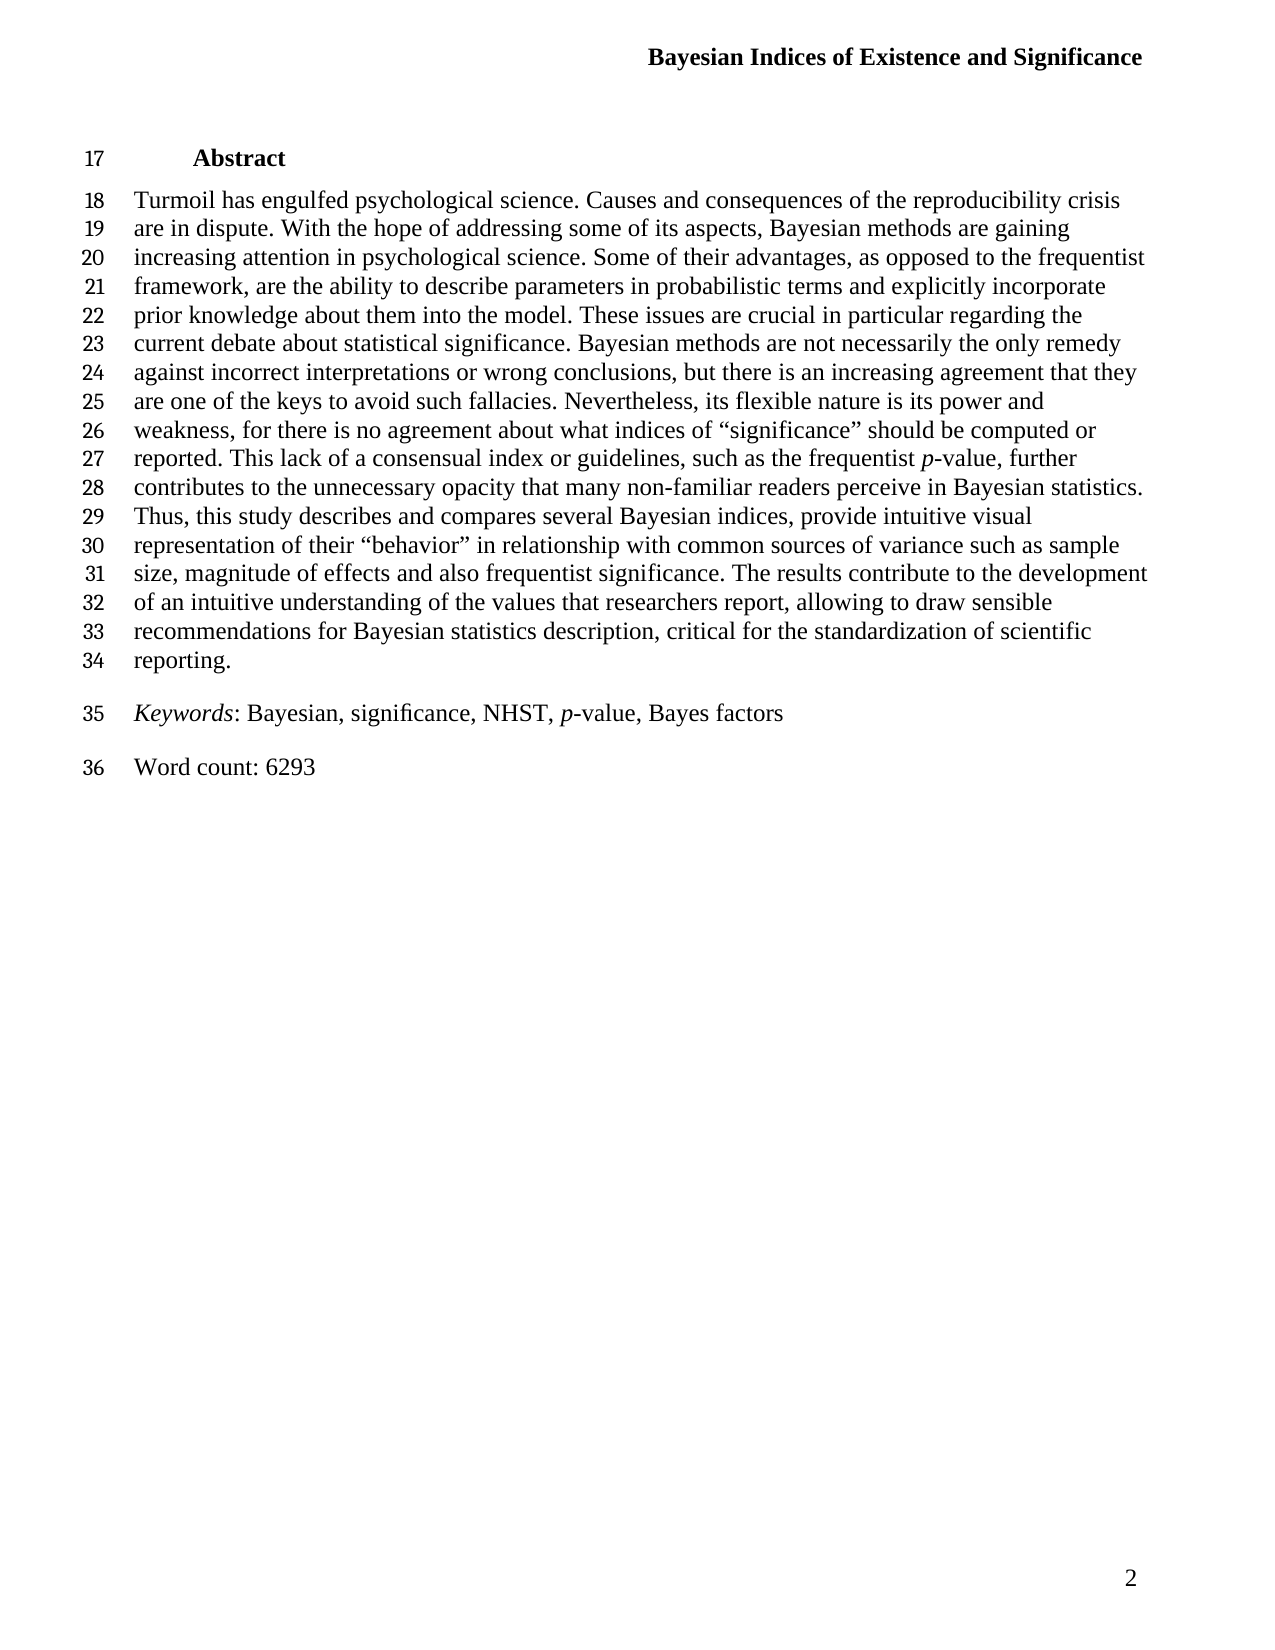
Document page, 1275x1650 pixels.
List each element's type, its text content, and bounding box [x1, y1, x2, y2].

text Turmoil has engulfed psychological science. Causes and consequences of the reproducibility crisis are in dispute. With the hope of addressing some of its aspects, Bayesian methods are gaining increasing attention in psychological science. Some of their advantages, as opposed to the frequentist framework, are the ability to describe parameters in probabilistic terms and explicitly incorporate prior knowledge about them into the model. These issues are crucial in particular regarding the current debate about statistical significance. Bayesian methods are not necessarily the only remedy against incorrect interpretations or wrong conclusions, but there is an increasing agreement that they are one of the keys to avoid such fallacies. Nevertheless, its flexible nature is its power and weakness, for there is no agreement about what indices of “significance” should be computed or reported. This lack of a consensual index or guidelines, such as the frequentist p-value, further contributes to the unnecessary opacity that many non-familiar readers perceive in Bayesian statistics. Thus, this study describes and compares several Bayesian indices, provide intuitive visual representation of their “behavior” in relationship with common sources of variance such as sample size, magnitude of effects and also frequentist significance. The results contribute to the development of an intuitive understanding of the values that researchers report, allowing to draw sensible recommendations for Bayesian statistics description, critical for the standardization of scientific reporting. [133, 185, 1152, 673]
text Keywords: Bayesian, signiﬁcance, NHST, p-value, Bayes factors [133, 698, 1152, 727]
text Word count: 6293 [133, 752, 1152, 781]
subtitle Abstract [193, 143, 1152, 172]
